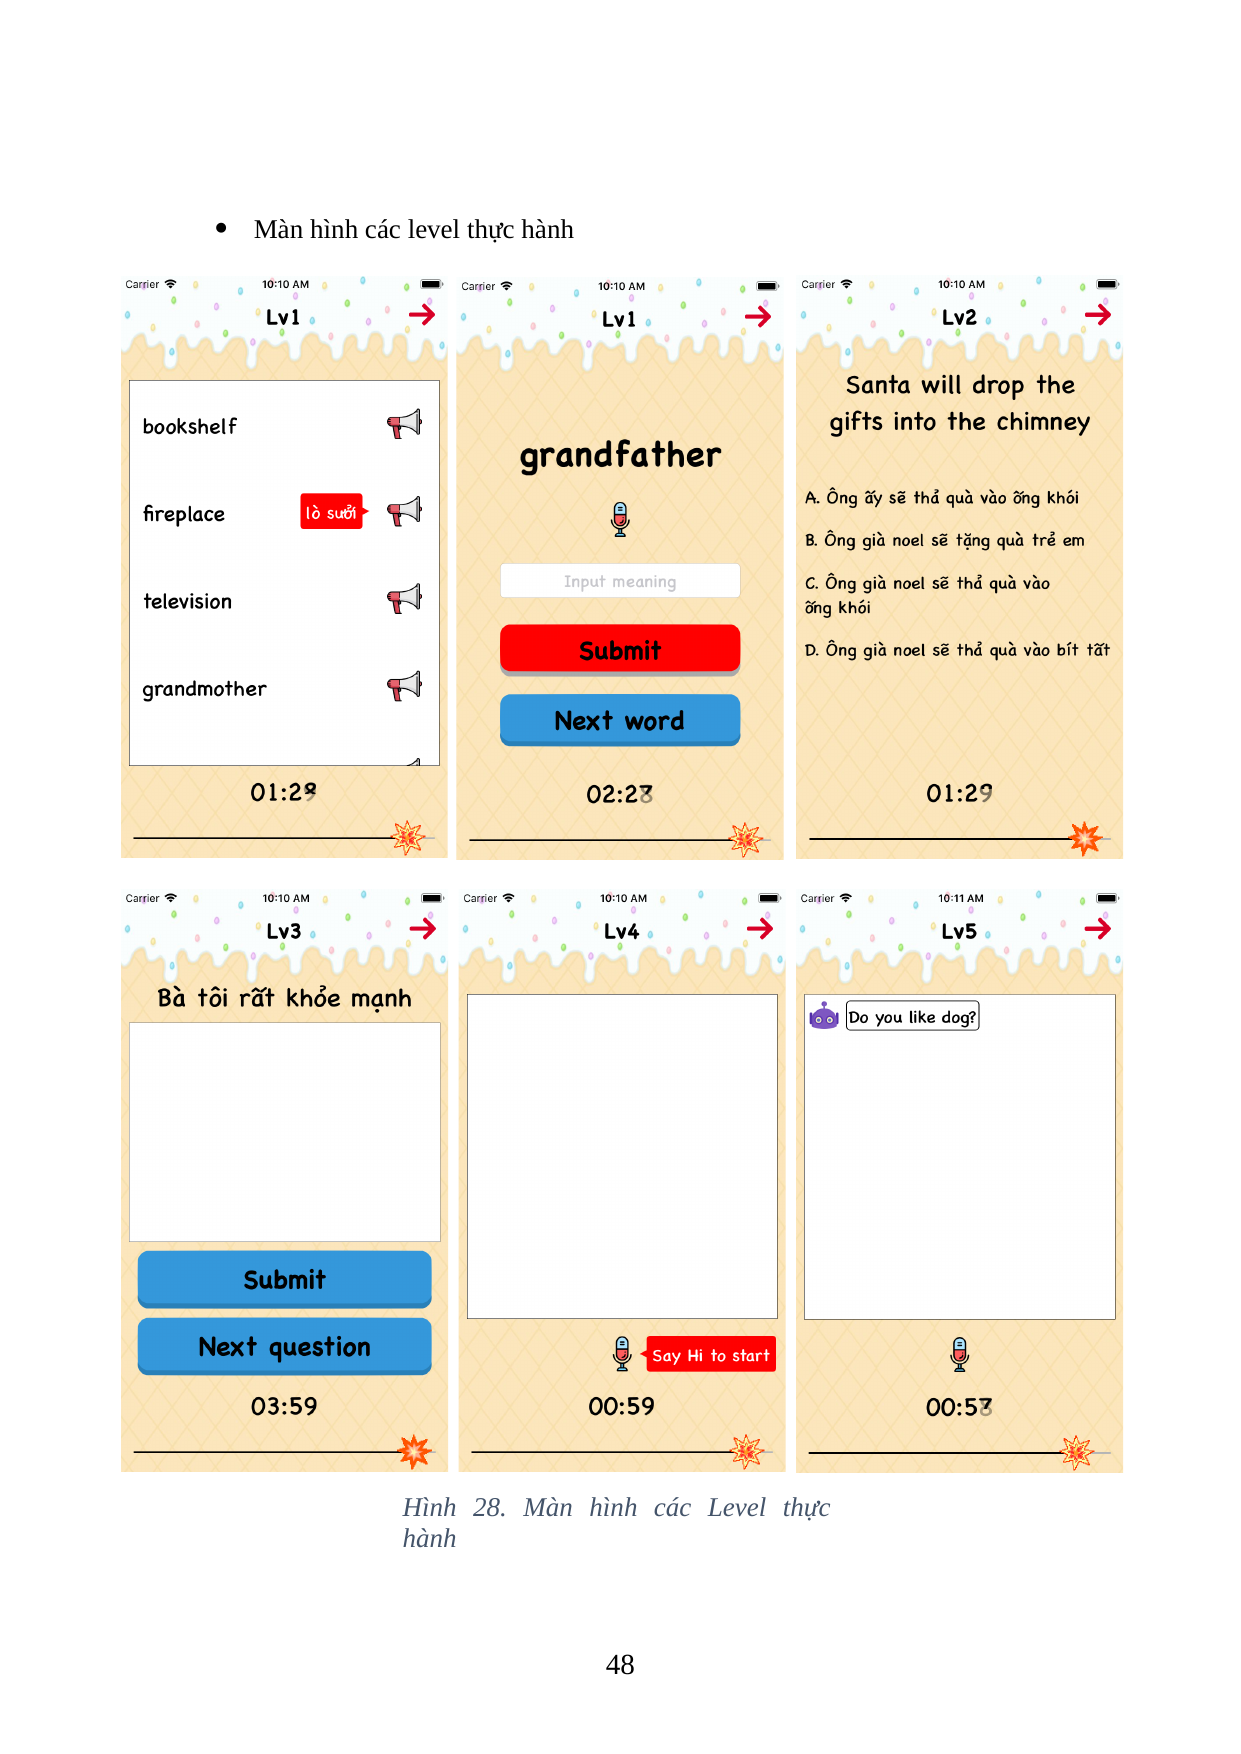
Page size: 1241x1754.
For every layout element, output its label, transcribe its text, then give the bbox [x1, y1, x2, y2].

list Màn hình các level thực hành [216, 213, 1090, 244]
picture [121, 276, 448, 858]
picture [456, 277, 784, 860]
picture [458, 889, 786, 1472]
picture [796, 275, 1124, 859]
picture [121, 889, 449, 1472]
picture [796, 889, 1124, 1473]
